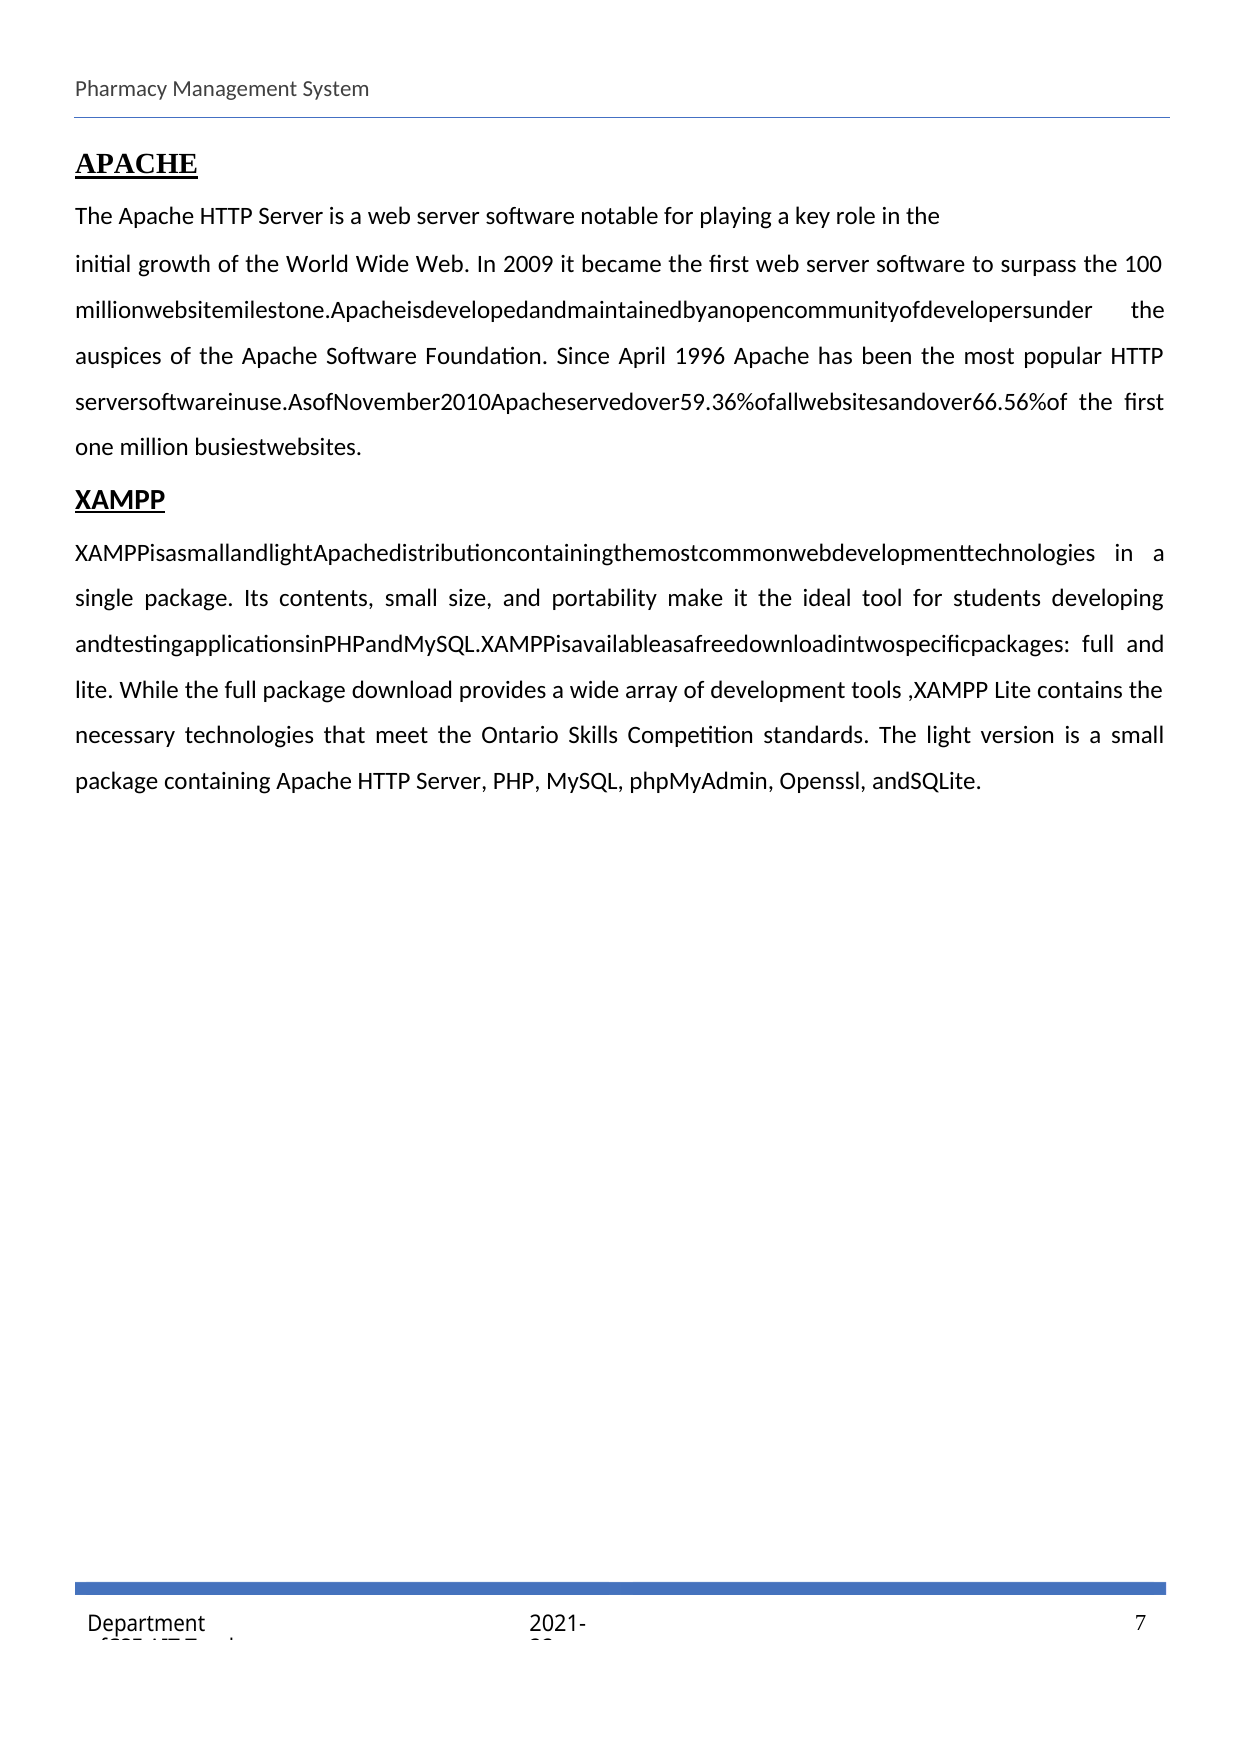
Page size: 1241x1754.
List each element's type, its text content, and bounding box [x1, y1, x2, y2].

text XAMPPisasmallandlightApachedistributioncontainingthemostcommonwebdevelopmenttechnologies in a single package. Its contents, small size, and portability make it the ideal tool for students developing andtestingapplicationsinPHPandMySQL.XAMPPisavailableasafreedownloadintwospecificpackages: full and lite. While the full package download provides a wide array of development tools ,XAMPP Lite contains the necessary technologies that meet the Ontario Skills Competition standards. The light version is a small package containing Apache HTTP Server, PHP, MySQL, phpMyAdmin, Openssl, andSQLite. [75, 537, 1166, 796]
picture [75, 1581, 1171, 1595]
text The Apache HTTP Server is a web server software notable for playing a key role in the [75, 200, 1178, 230]
text APACHE [75, 147, 1178, 180]
text initial growth of the World Wide Web. In 2009 it became the first web server software to surpass the 100 millionwebsitemilestone.Apacheisdevelopedandmaintainedbyanopencommunityofdevelopersunder the auspices of the Apache Software Foundation. Since April 1996 Apache has been the most popular HTTP serversoftwareinuse.AsofNovember2010Apacheservedover59.36%ofallwebsitesandover66.56%of the first one million busiestwebsites. [75, 249, 1166, 462]
text XAMPP [75, 481, 1178, 516]
